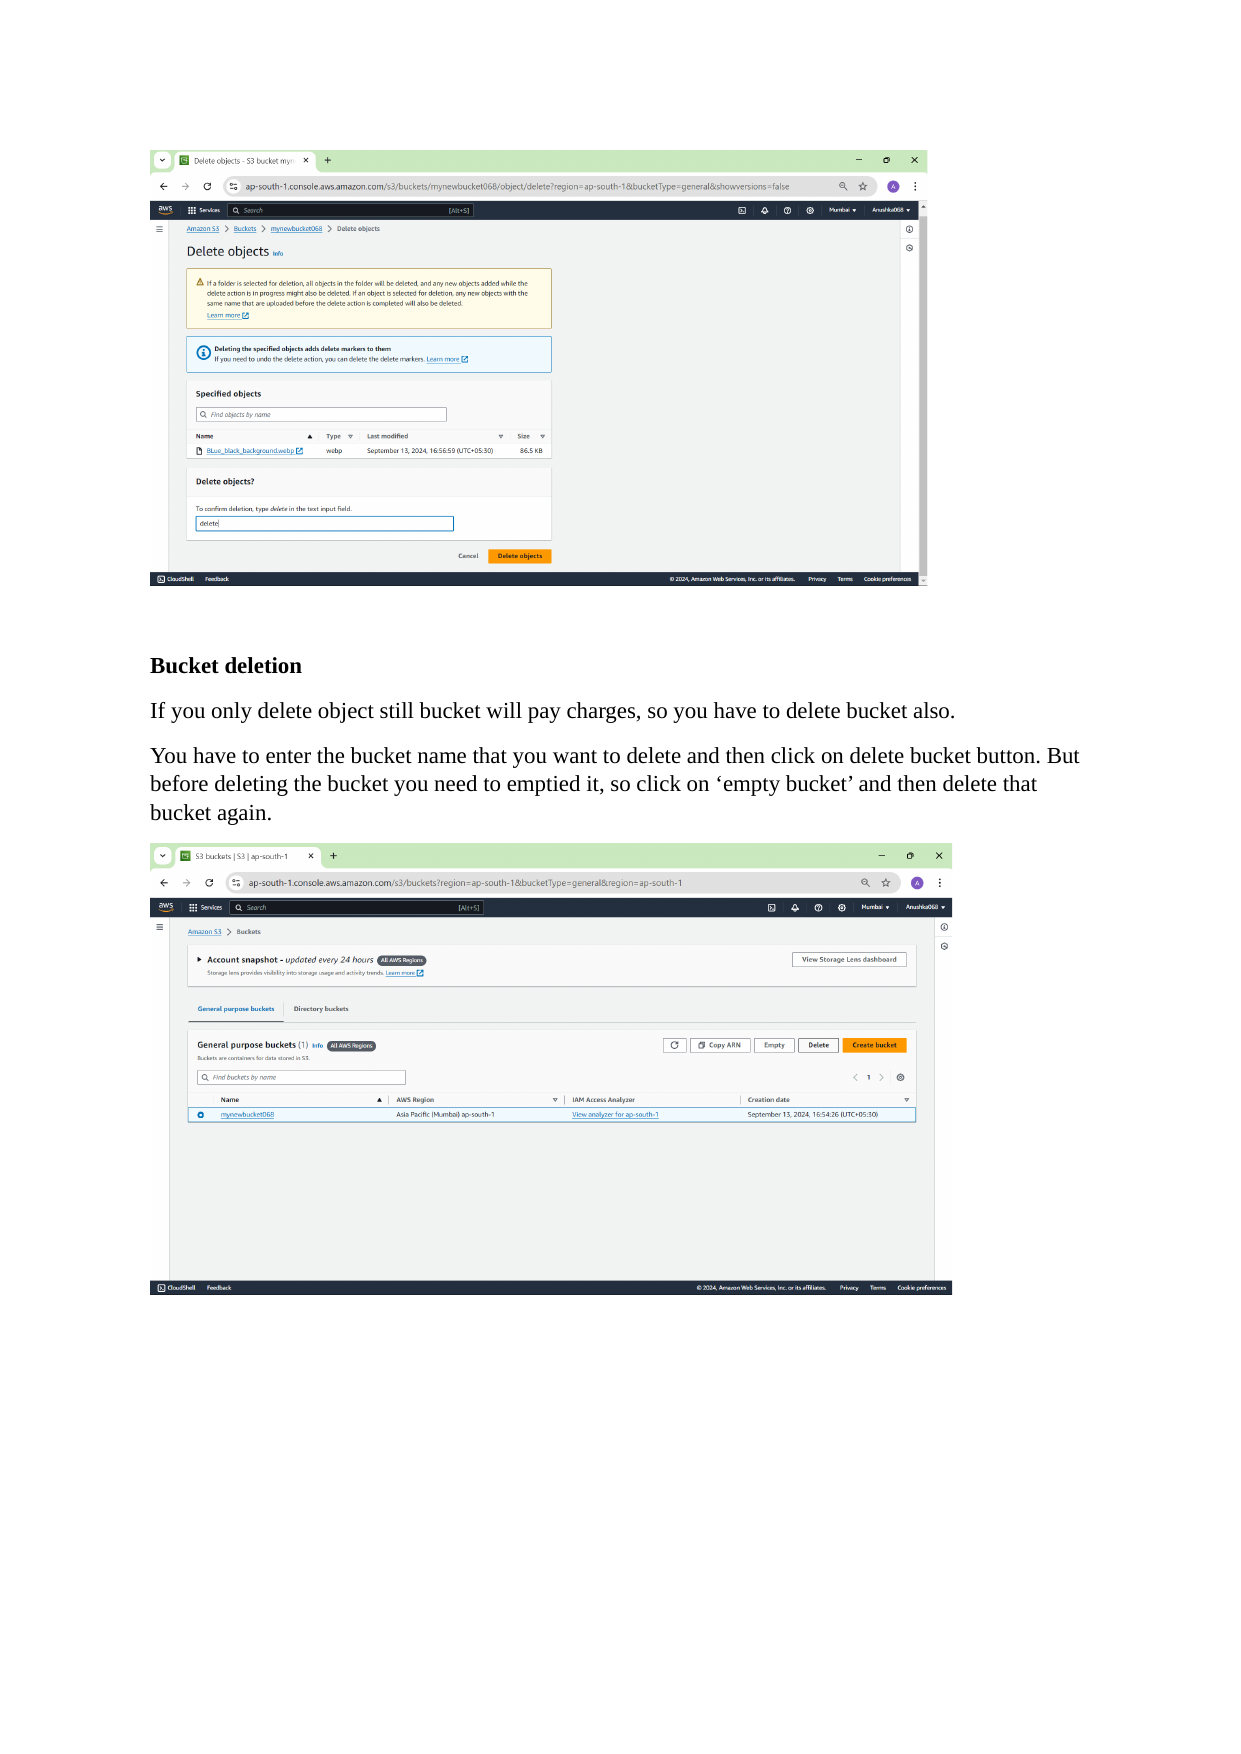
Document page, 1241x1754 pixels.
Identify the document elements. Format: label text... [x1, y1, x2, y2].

text If you only delete object still bucket will pay charges, so you have to delete bucket also. [150, 697, 1090, 723]
text Bucket deletion [150, 652, 1090, 678]
picture [150, 843, 953, 1295]
text You have to enter the bucket name that you want to delete and then click on delete bucket button. But before deleting the bucket you need to emptied it, so click on ‘empty bucket’ and then delete that bucket again. [150, 742, 1090, 825]
picture [150, 150, 928, 586]
